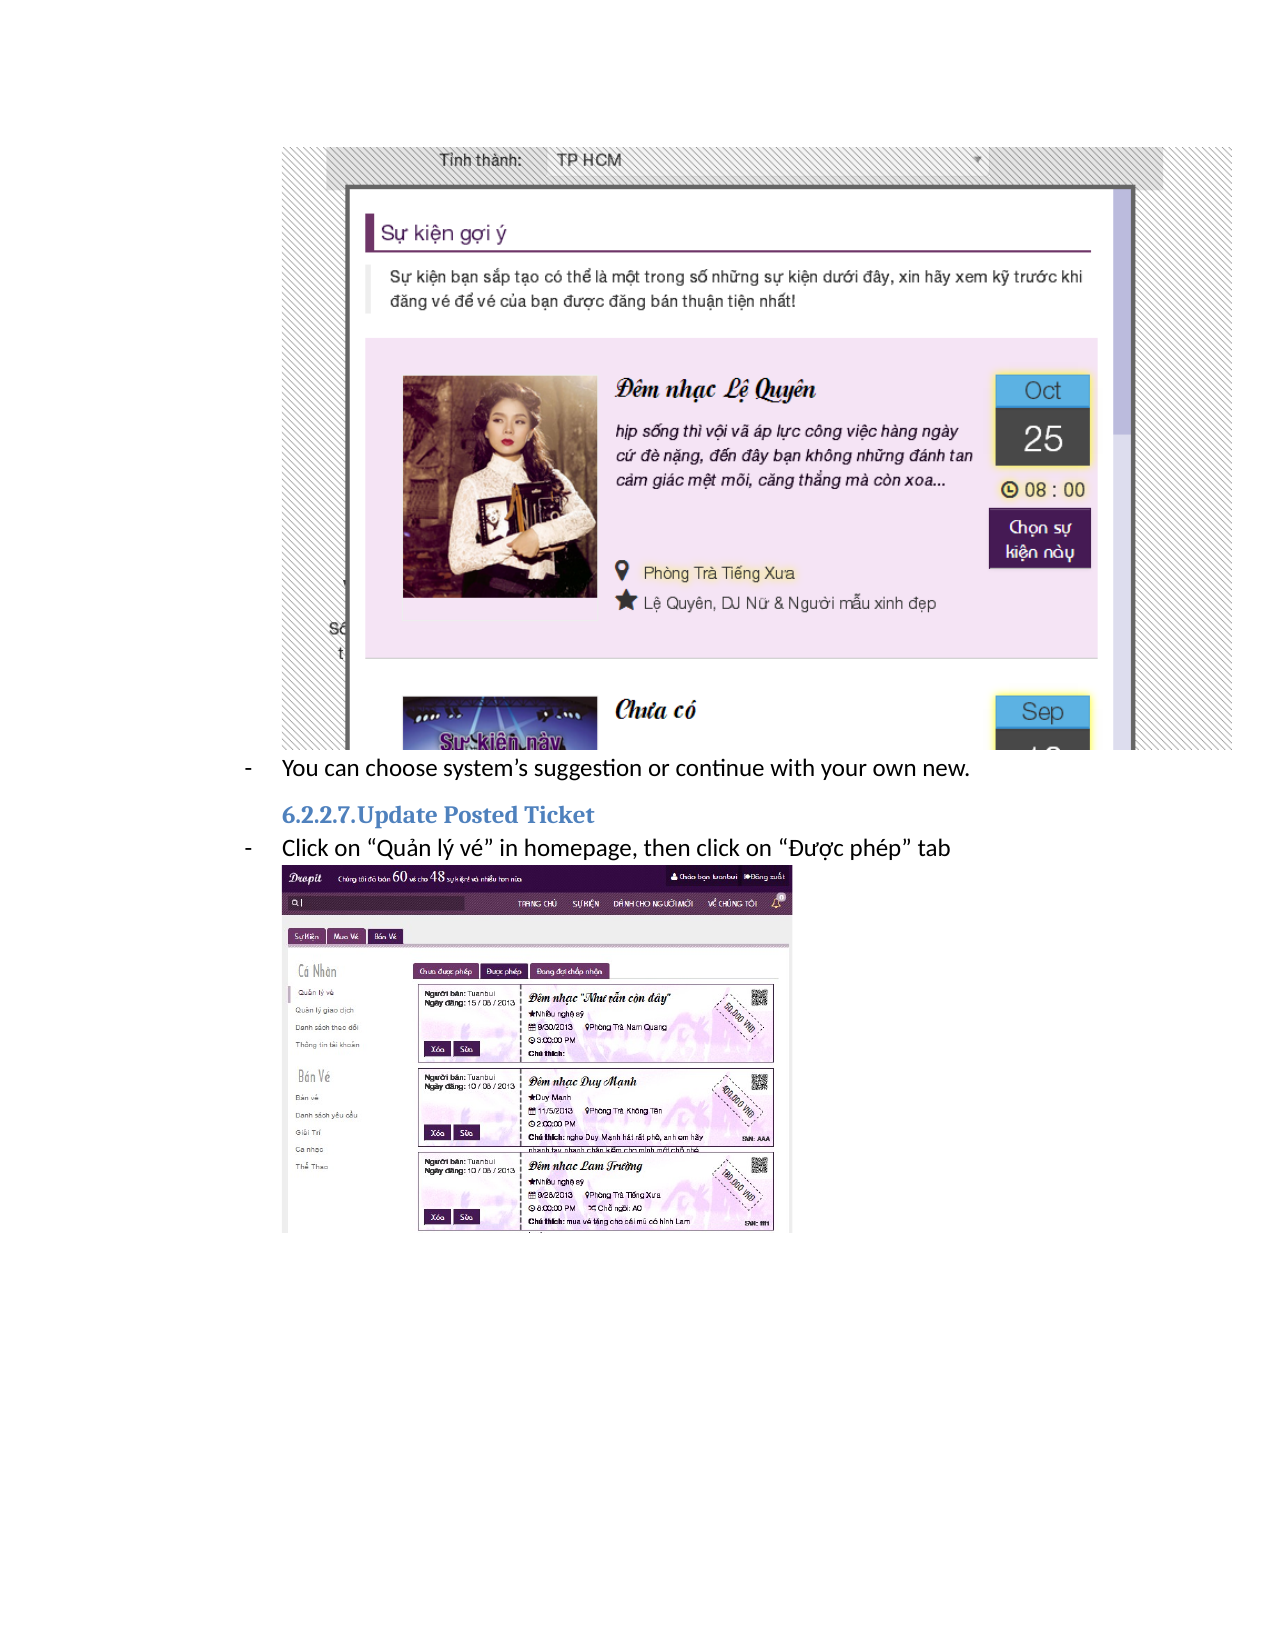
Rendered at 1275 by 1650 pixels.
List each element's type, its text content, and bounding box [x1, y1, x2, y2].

picture [281, 865, 793, 1233]
subtitle Update Posted Ticket [282, 801, 1157, 830]
picture [281, 147, 1232, 750]
list You can choose system’s suggestion or continue with your own new. [244, 752, 1157, 782]
